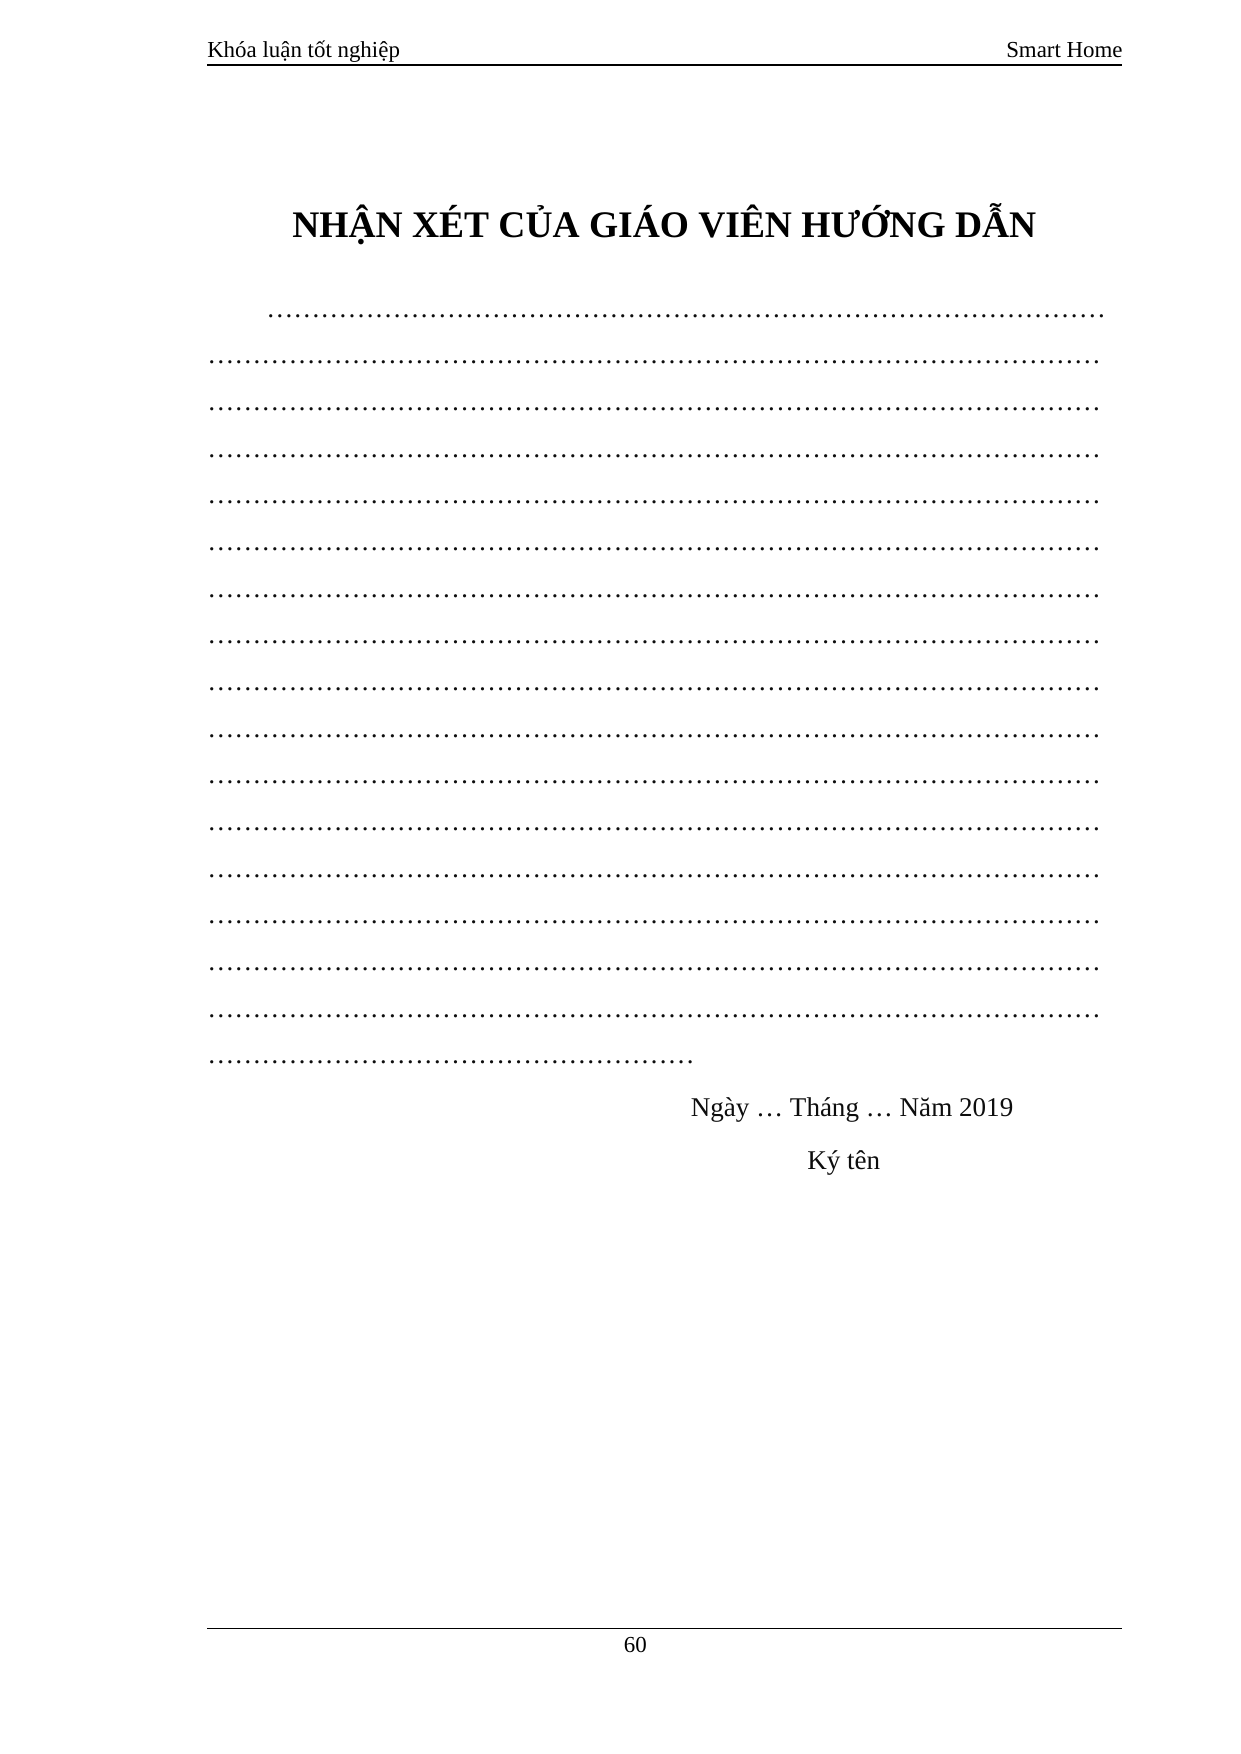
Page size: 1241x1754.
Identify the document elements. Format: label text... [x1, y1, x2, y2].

text ………………………………………………………………………………………………………………………………………………………………………………………………………………………………………………………………………………………………………………………………………………………………………………………………………………………………………………………………………………………………………………………………………………………………………………………………………………………………………………………………………………………………………………………………………………………………………………………………………………………………………………………………………………………………………………………………………………………………………………………………………………………………………………………………………………………………………………………………………………………………………………………………………………………………………………………………………………………………………………………………………………………………………………………………………………………………………………………………………………………………………… [207, 292, 1122, 1069]
subtitle NHẬN XÉT CỦA GIÁO VIÊN HƯỚNG DẪN [207, 202, 1122, 245]
text Ký tên [732, 1144, 1122, 1175]
text Ngày … Tháng … Năm 2019 [507, 1091, 1122, 1122]
